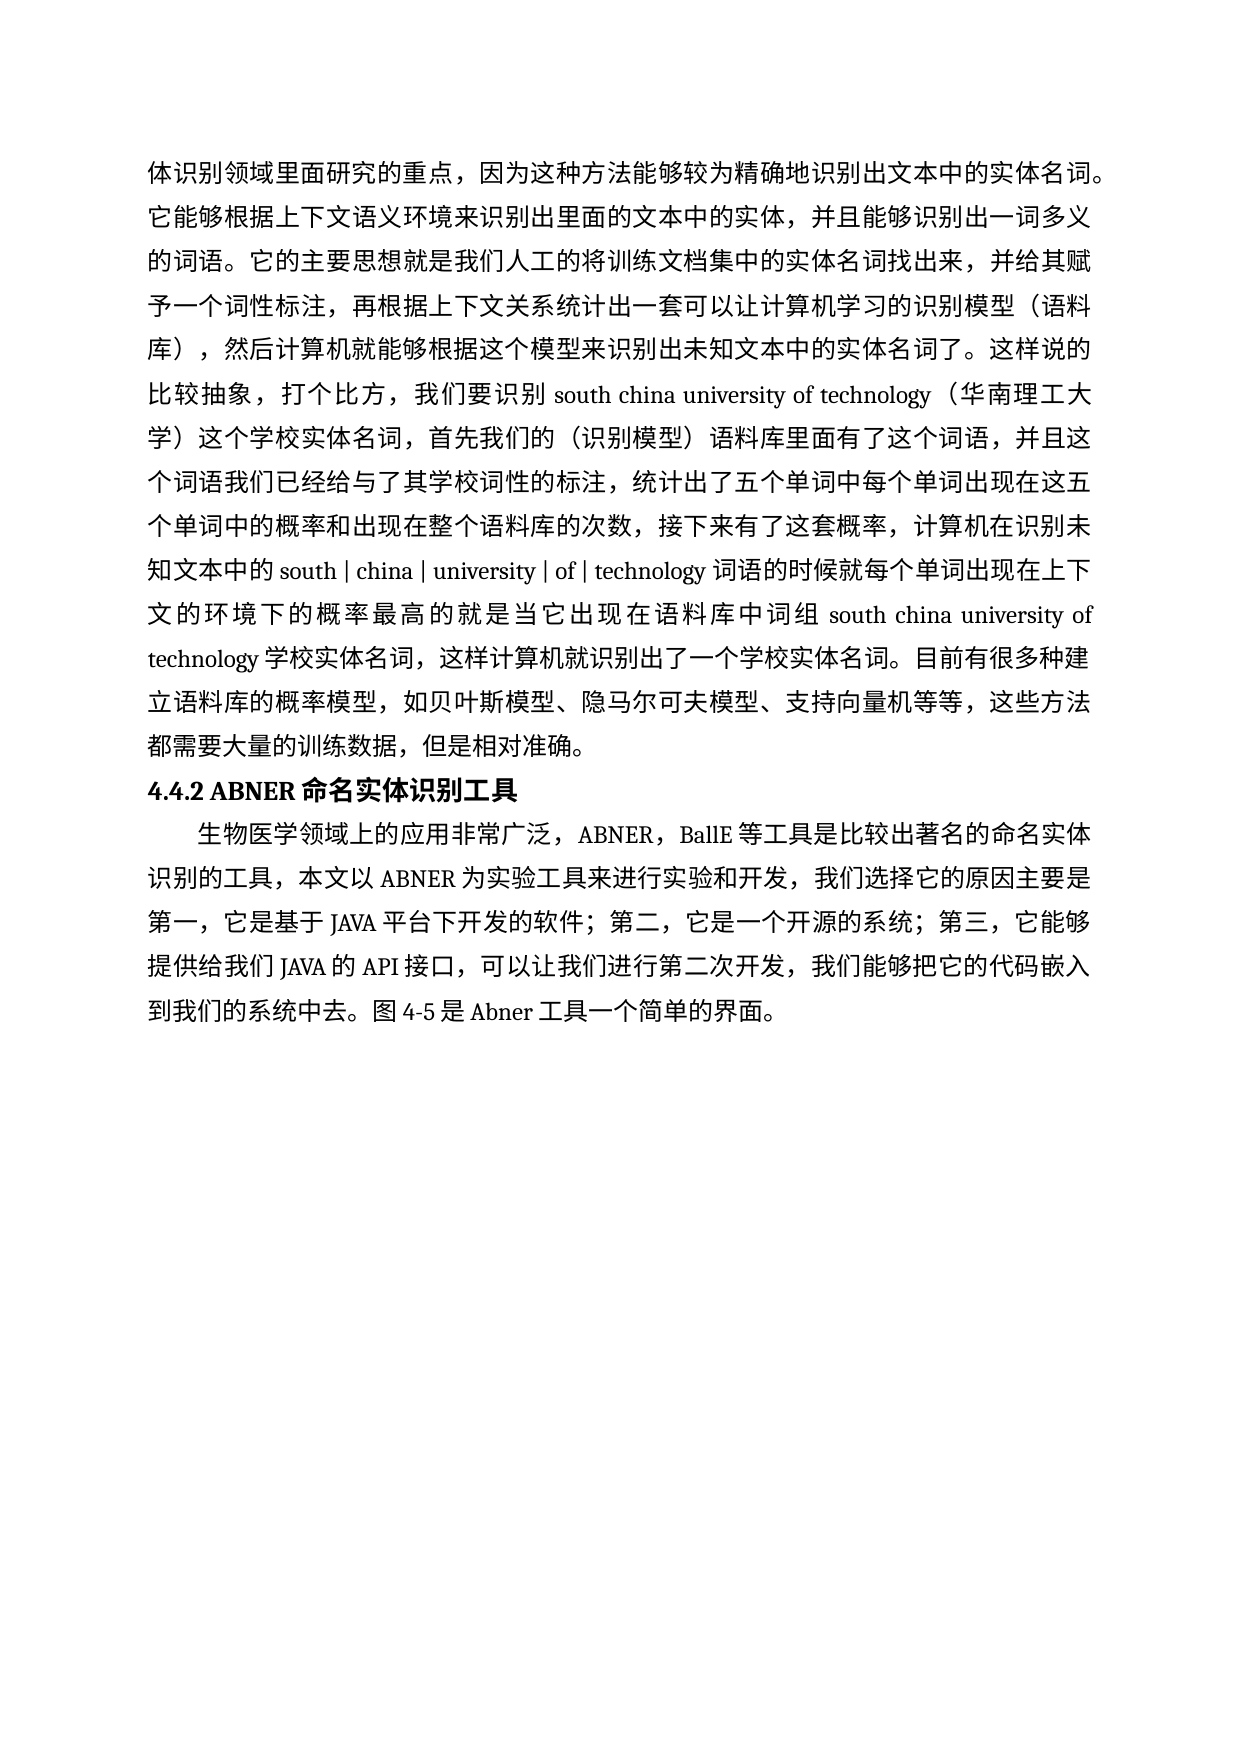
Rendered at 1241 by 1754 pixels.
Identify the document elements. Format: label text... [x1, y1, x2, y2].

text 生物医学领域上的应用非常广泛，ABNER，BallE等工具是比较出著名的命名实体识别的工具，本文以ABNER为实验工具来进行实验和开发，我们选择它的原因主要是第一，它是基于JAVA平台下开发的软件；第二，它是一个开源的系统；第三，它能够提供给我们JAVA的API接口，可以让我们进行第二次开发，我们能够把它的代码嵌入到我们的系统中去。图4-5是Abner工具一个简单的界面。 [148, 811, 1092, 1031]
subtitle 4.4.2 ABNER命名实体识别工具 [148, 767, 1092, 811]
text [148, 150, 1092, 767]
